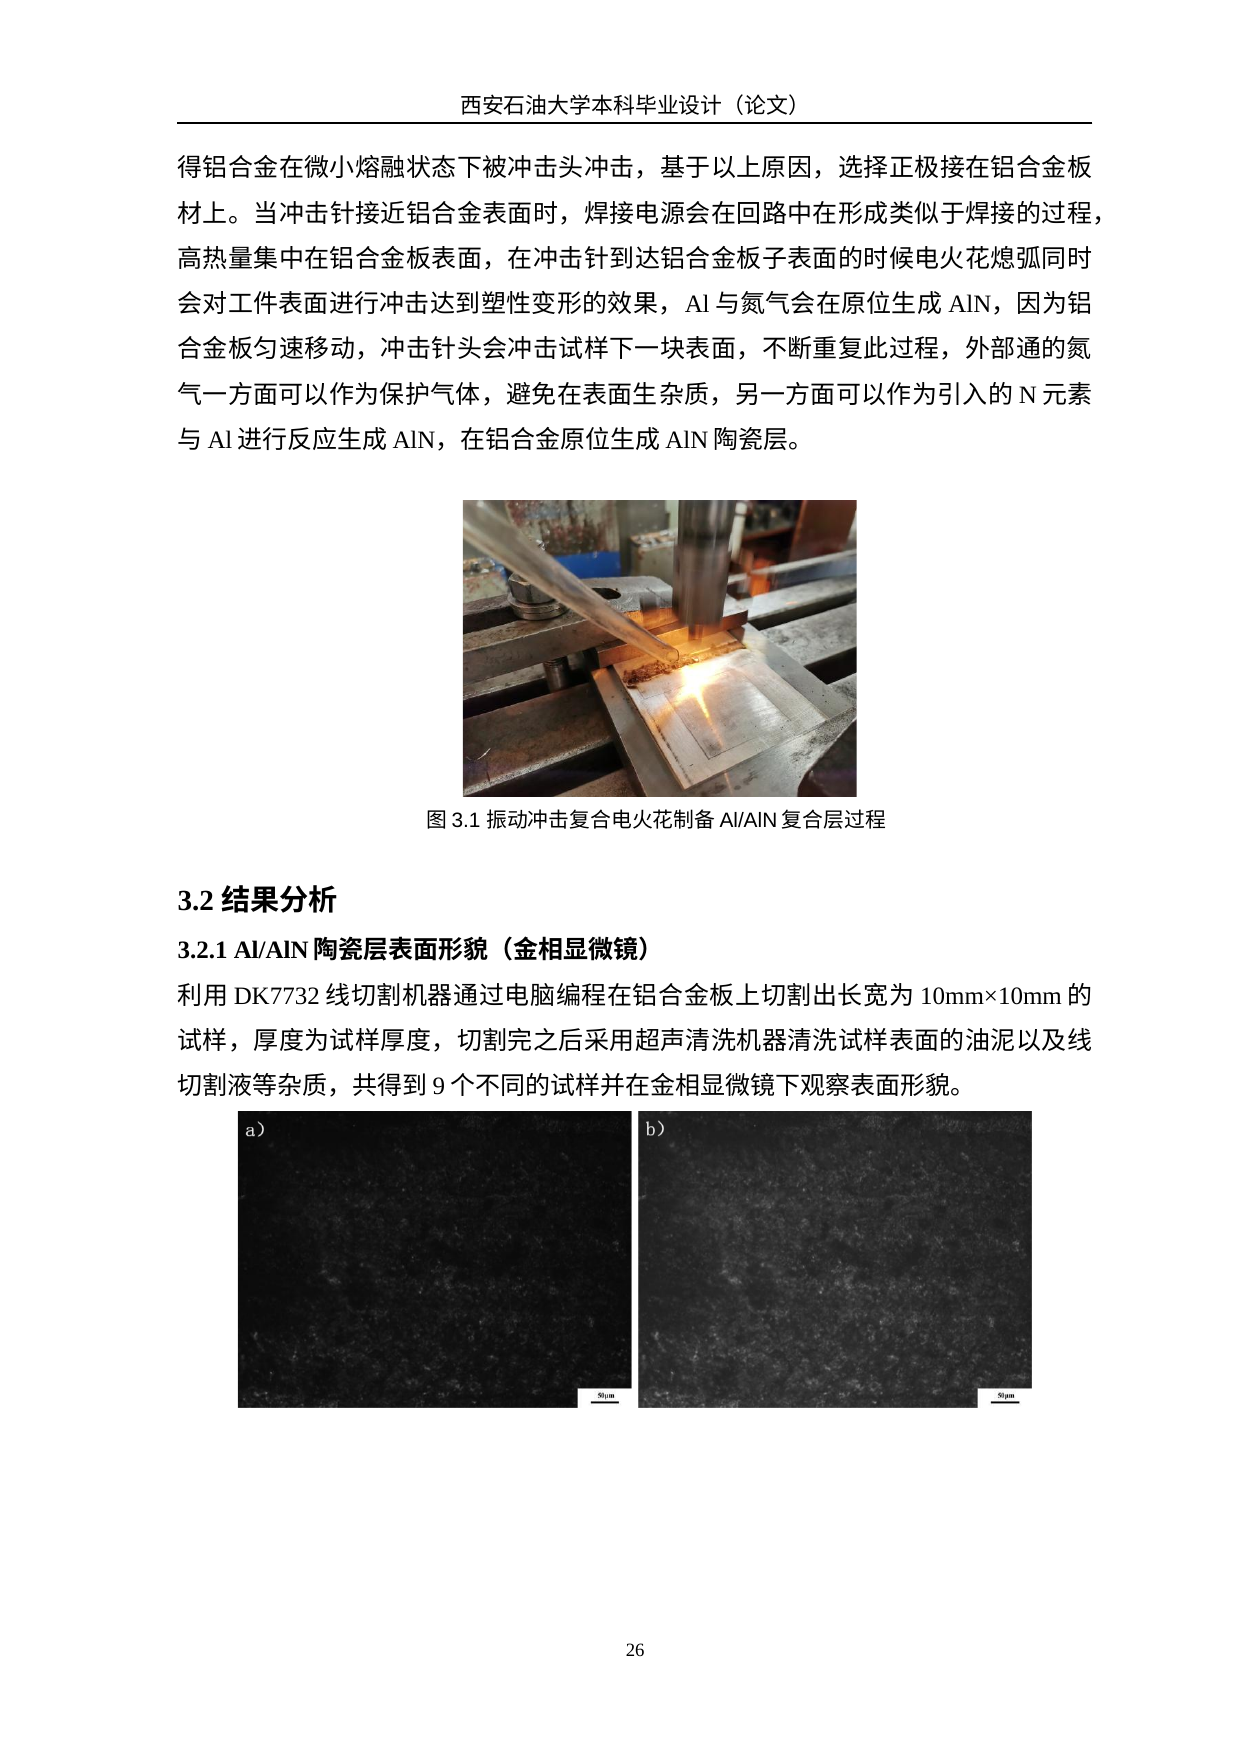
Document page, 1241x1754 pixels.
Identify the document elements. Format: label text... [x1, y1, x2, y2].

picture [462, 500, 857, 797]
picture [237, 1111, 632, 1408]
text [177, 148, 1092, 456]
picture [638, 1111, 1032, 1408]
text 利用DK7732线切割机器通过电脑编程在铝合金板上切割出长宽为10mm×10mm的试样，厚度为试样厚度，切割完之后采用超声清洗机器清洗试样表面的油泥以及线切割液等杂质，共得到9个不同的试样并在金相显微镜下观察表面形貌。 [177, 975, 1092, 1102]
text 图 3.1 振动冲击复合电火花制备Al/AlN复合层过程 [177, 803, 1092, 833]
subtitle 3.2.1 Al/AlN陶瓷层表面形貌（金相显微镜） [177, 930, 1092, 966]
subtitle 3.2 结果分析 [177, 877, 1092, 919]
